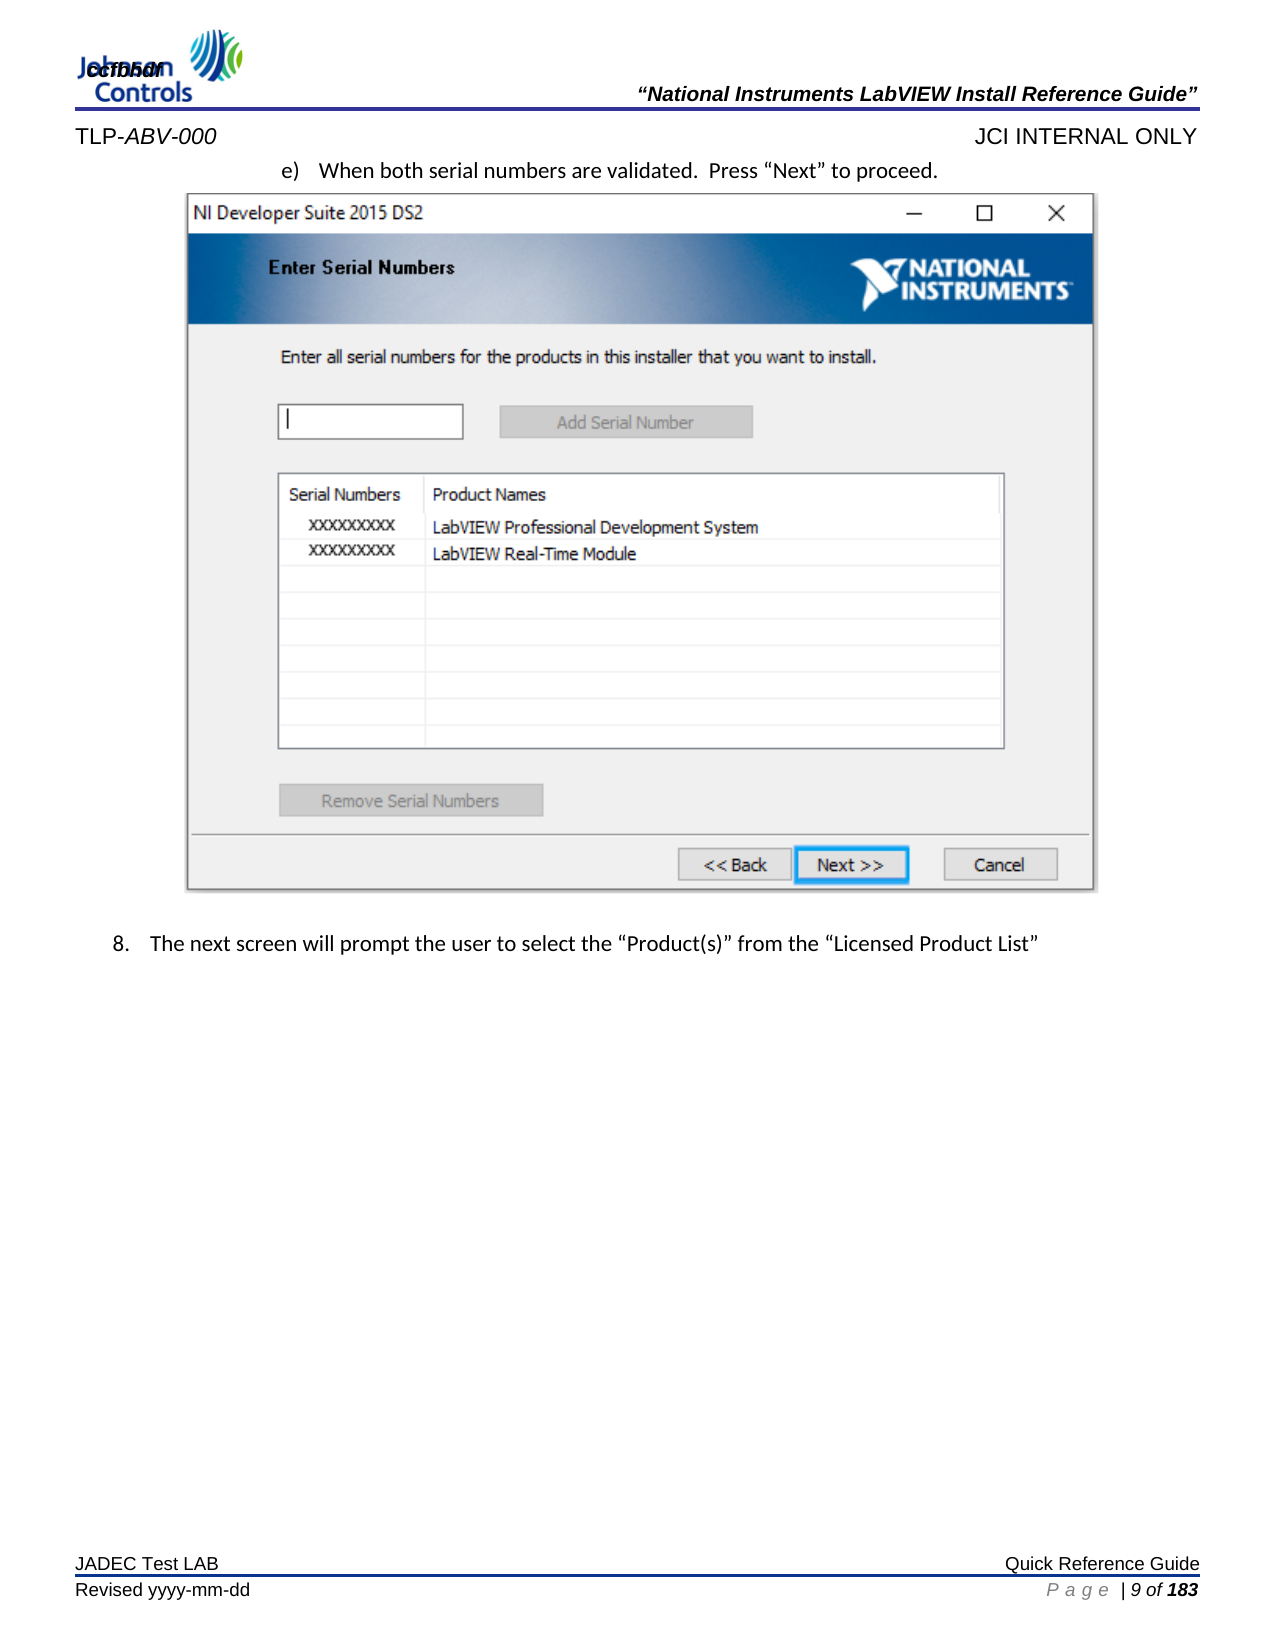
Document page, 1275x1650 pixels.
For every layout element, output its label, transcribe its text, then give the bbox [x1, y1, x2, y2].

list When both serial numbers are validated. Press “Next” to proceed. [281, 156, 1200, 184]
picture [184, 193, 1099, 895]
list The next screen will prompt the user to select the “Product(s)” from the “Licensed Product List” [112, 929, 1200, 957]
picture [76, 26, 246, 105]
